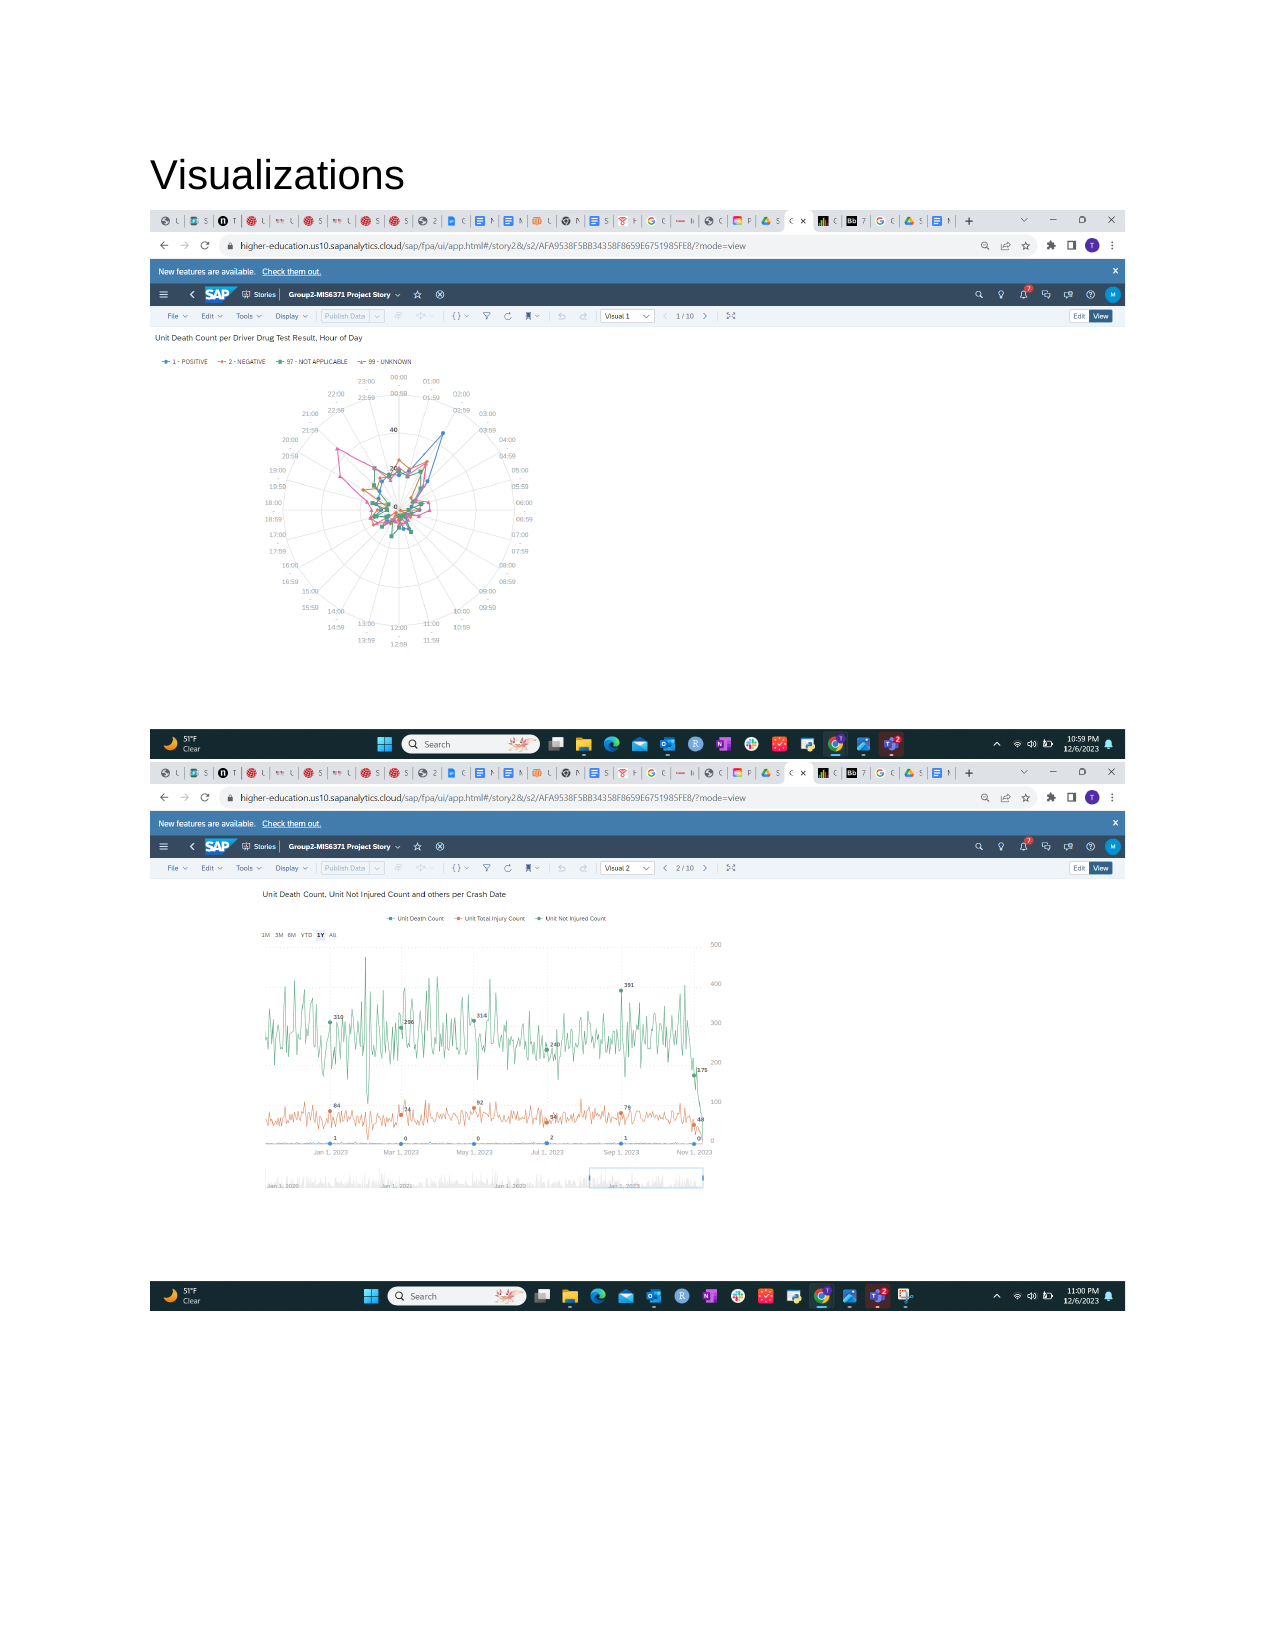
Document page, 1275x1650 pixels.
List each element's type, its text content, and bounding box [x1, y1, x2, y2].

subtitle Visualizations [150, 150, 1125, 198]
picture [150, 210, 1125, 759]
picture [150, 762, 1125, 1311]
